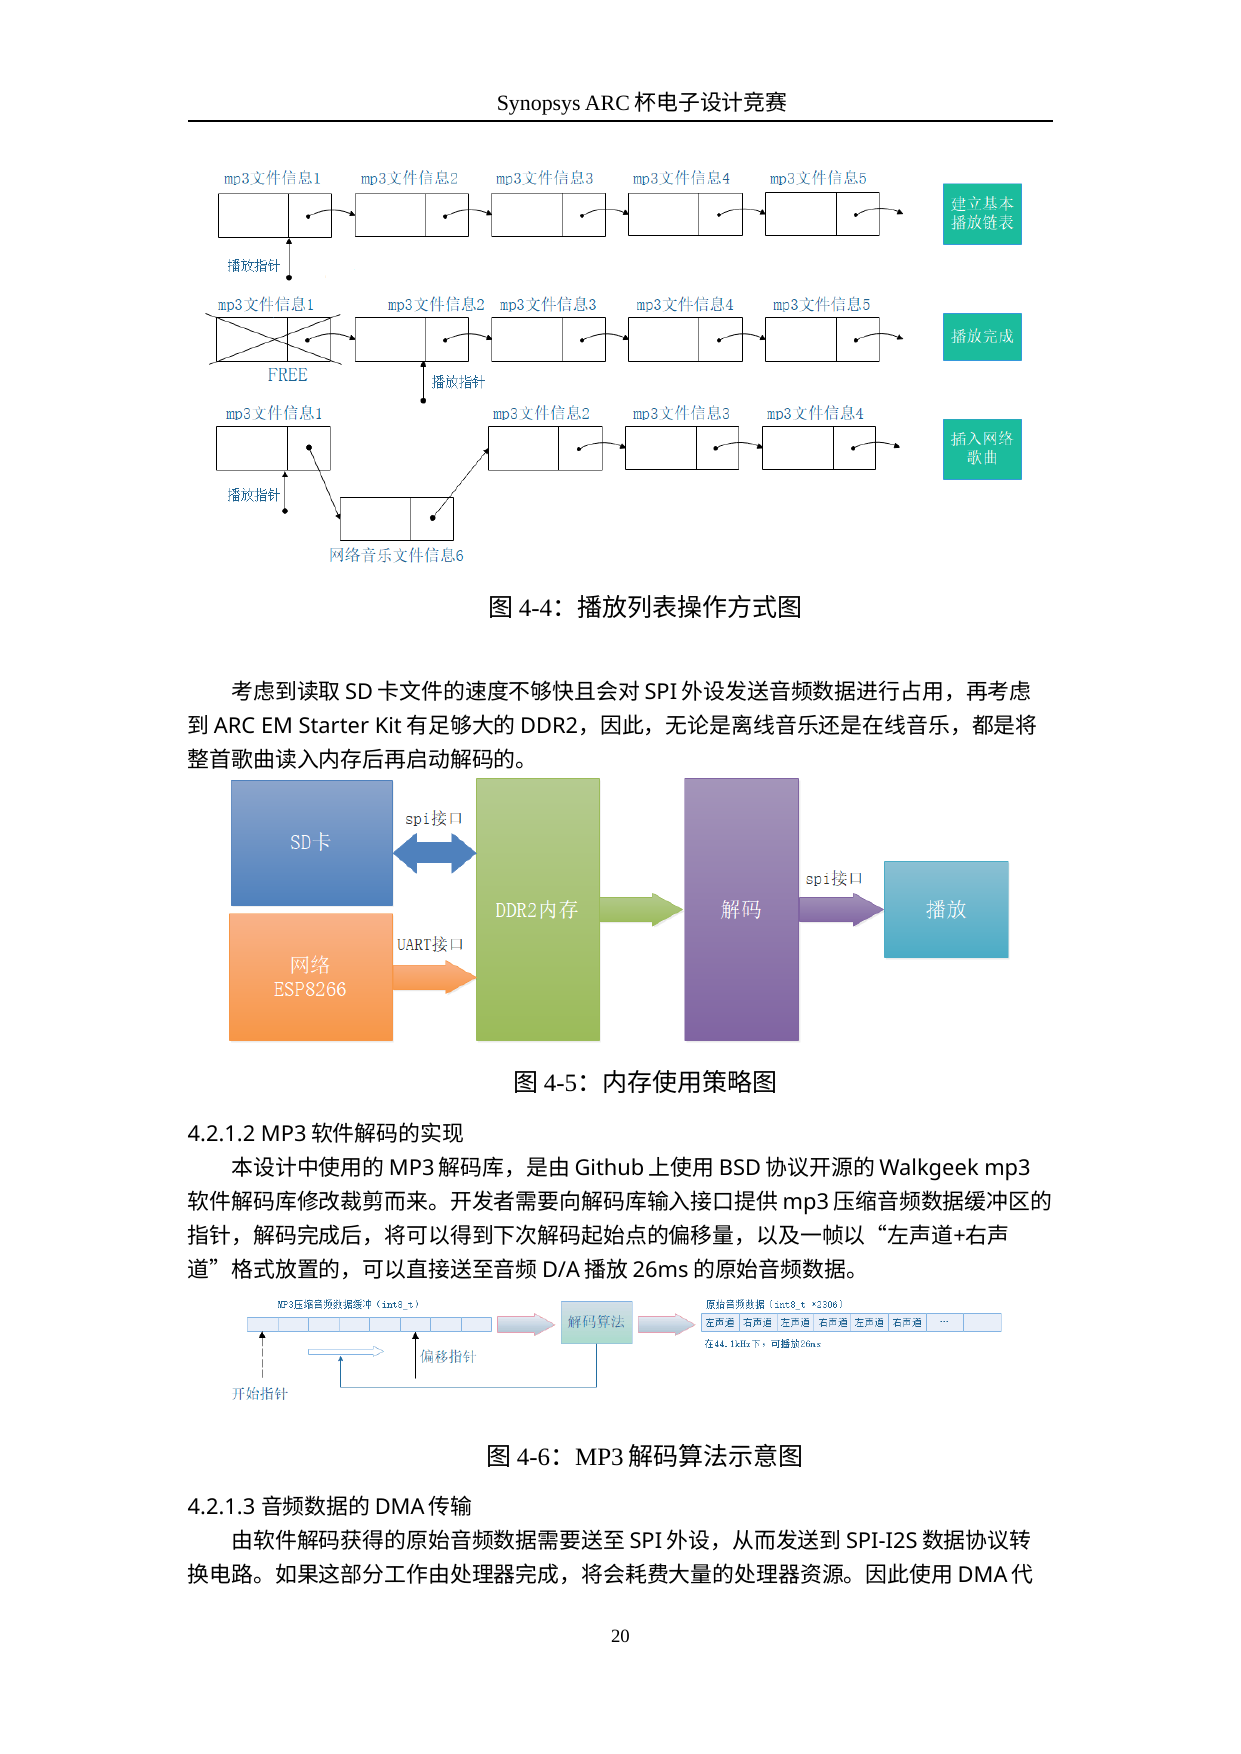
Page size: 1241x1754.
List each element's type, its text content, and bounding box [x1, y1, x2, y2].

picture [225, 775, 1015, 1045]
text 本设计中使用的MP3解码库，是由Github上使用BSD协议开源的Walkgeek mp3软件解码库修改裁剪而来。开发者需要向解码库输入接口提供mp3压缩音频数据缓冲区的指针，解码完成后，将可以得到下次解码起始点的偏移量，以及一帧以“左声道+右声道”格式放置的，可以直接送至音频D/A播放26ms的原始音频数据。 [187, 1149, 1053, 1284]
picture [229, 1284, 1011, 1406]
text 图4-4：播放列表操作方式图 [187, 571, 1053, 639]
text 图4-6：MP3解码算法示意图 [187, 1420, 1053, 1488]
picture [194, 163, 1046, 568]
text 考虑到读取SD卡文件的速度不够快且会对SPI外设发送音频数据进行占用，再考虑到ARC EM Starter Kit有足够大的DDR2，因此，无论是离线音乐还是在线音乐，都是将整首歌曲读入内存后再启动解码的。 [187, 673, 1053, 775]
text 图4-5：内存使用策略图 [187, 1047, 1053, 1115]
text 4.2.1.3 音频数据的DMA传输 [187, 1488, 1053, 1522]
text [187, 1522, 1053, 1590]
text 4.2.1.2 MP3软件解码的实现 [187, 1115, 1053, 1149]
